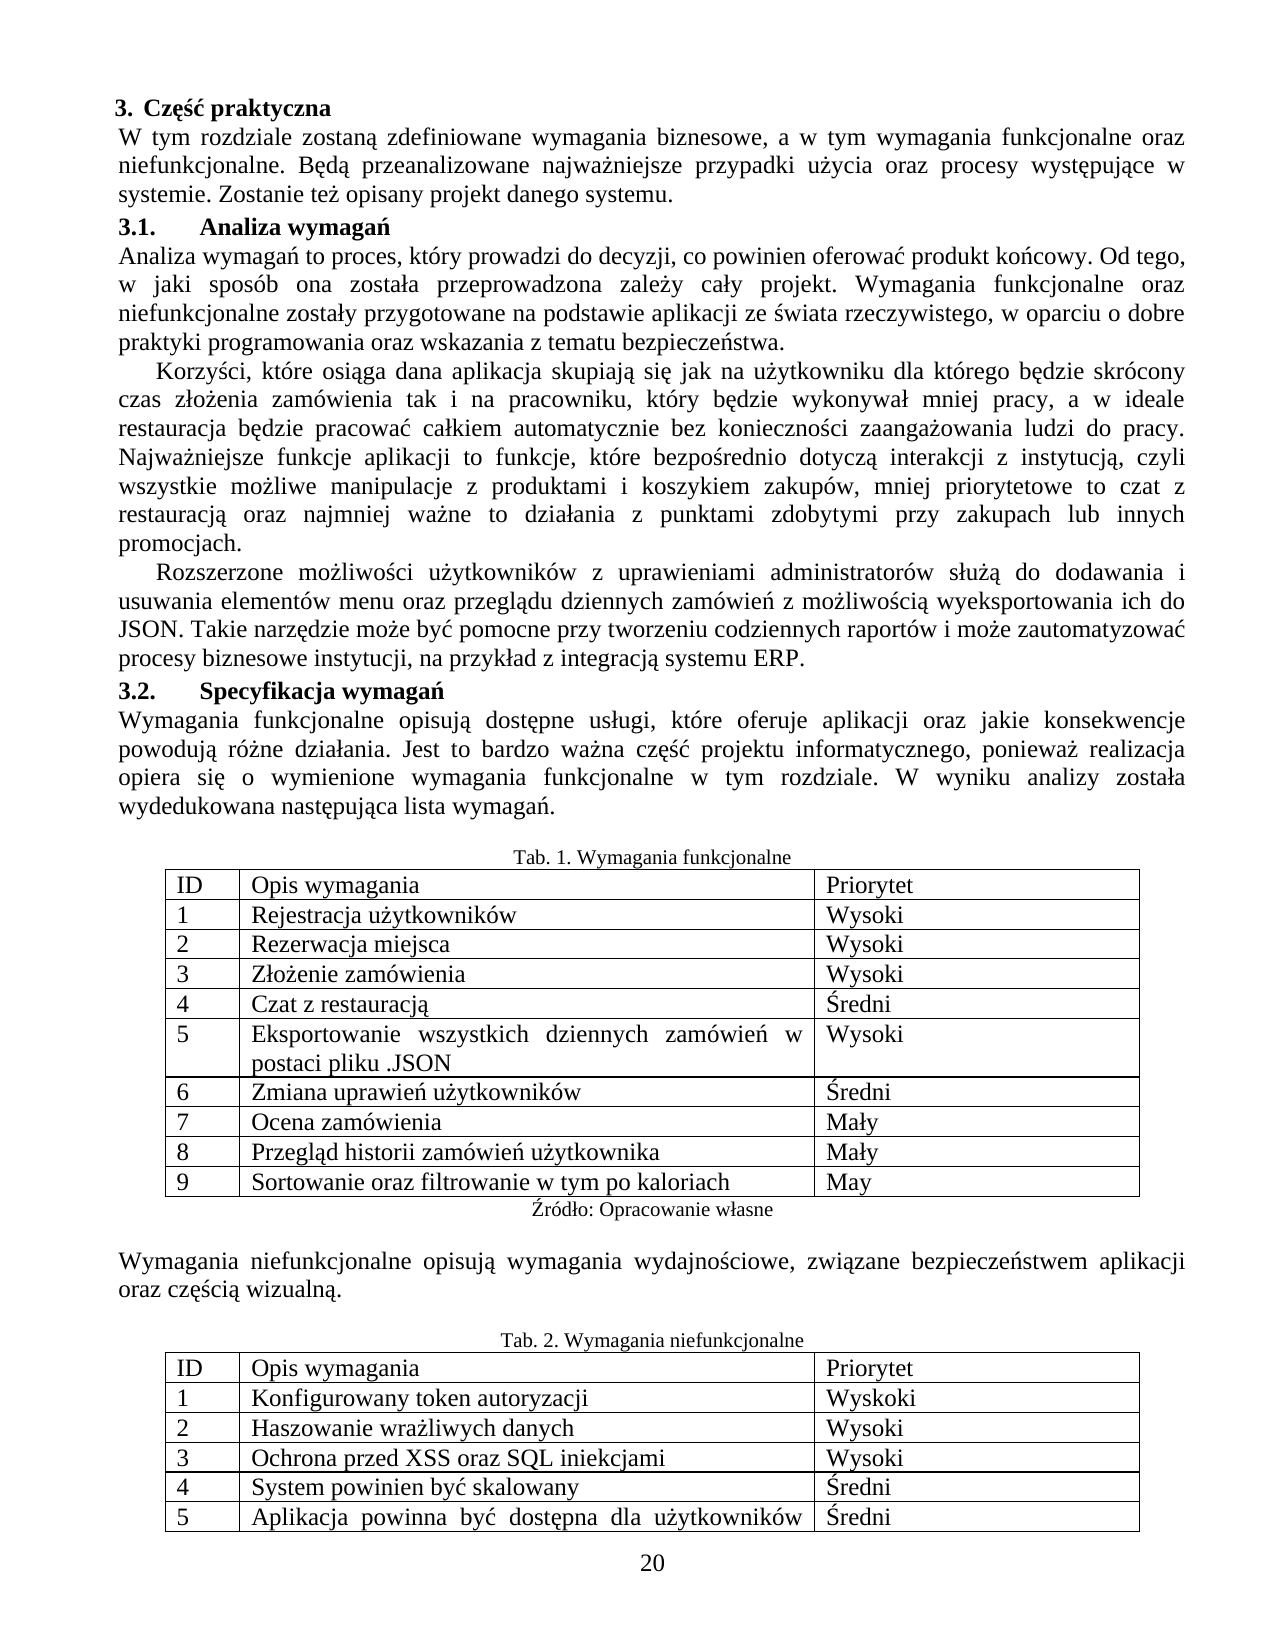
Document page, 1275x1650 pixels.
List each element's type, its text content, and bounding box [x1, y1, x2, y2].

table_cell Sortowanie oraz filtrowanie w tym po kaloriach [240, 1167, 814, 1196]
table_cell 5 [166, 1019, 239, 1076]
table_cell 6 [166, 1078, 239, 1106]
table_cell Wysoki [815, 1413, 1139, 1442]
table_cell 4 [166, 1473, 239, 1501]
table_header Priorytet [815, 870, 1139, 899]
table_header Opis wymagania [240, 1353, 814, 1382]
table_cell Wysoki [815, 930, 1139, 958]
table_header ID [166, 1353, 239, 1382]
table_cell Aplikacja powinna być dostępna dla użytkowników przeglądarek Android, iOS Google Chrome oraz Mozilla Firefox. [240, 1502, 814, 1531]
table_cell System powinien być skalowany [240, 1473, 814, 1501]
table_cell Przegląd historii zamówień użytkownika [240, 1137, 814, 1166]
table_cell Mały [815, 1107, 1139, 1136]
text W tym rozdziale zostaną zdefiniowane wymagania biznesowe, a w tym wymagania funkcjonalne oraz niefunkcjonalne. Będą przeanalizowane najważniejsze przypadki użycia oraz procesy występujące w systemie. Zostanie też opisany projekt danego systemu. [118, 122, 1186, 208]
table_header Opis wymagania [240, 870, 814, 899]
table_cell Wysoki [815, 1019, 1139, 1076]
table_cell Średni [815, 989, 1139, 1018]
table_cell Eksportowanie wszystkich dziennych zamówień w postaci pliku .JSON [240, 1019, 814, 1076]
subtitle Specyfikacja wymagań [118, 676, 1186, 705]
table_cell Złożenie zamówienia [240, 959, 814, 988]
table_cell Średni [815, 1078, 1139, 1106]
table_cell Wyskoki [815, 1383, 1139, 1412]
text Korzyści, które osiąga dana aplikacja skupiają się jak na użytkowniku dla którego będzie skrócony czas złożenia zamówienia tak i na pracowniku, który będzie wykonywał mniej pracy, a w ideale restauracja będzie pracować całkiem automatycznie bez konieczności zaangażowania ludzi do pracy. Najważniejsze funkcje aplikacji to funkcje, które bezpośrednio dotyczą interakcji z instytucją, czyli wszystkie możliwe manipulacje z produktami i koszykiem zakupów, mniej priorytetowe to czat z restauracją oraz najmniej ważne to działania z punktami zdobytymi przy zakupach lub innych promocjach. [118, 356, 1186, 557]
table_cell Ochrona przed XSS oraz SQL iniekcjami [240, 1443, 814, 1471]
table_cell Średni [815, 1502, 1139, 1531]
table_cell Haszowanie wrażliwych danych [240, 1413, 814, 1442]
table_cell Czat z restauracją [240, 989, 814, 1018]
table_cell 7 [166, 1107, 239, 1136]
text Źródło: Opracowanie własne [118, 1197, 1186, 1221]
text Wymagania niefunkcjonalne opisują wymagania wydajnościowe, związane bezpieczeństwem aplikacji oraz częścią wizualną. [118, 1246, 1186, 1303]
subtitle Analiza wymagań [118, 212, 1186, 241]
text Rozszerzone możliwości użytkowników z uprawieniami administratorów służą do dodawania i usuwania elementów menu oraz przeglądu dziennych zamówień z możliwością wyeksportowania ich do JSON. Takie narzędzie może być pomocne przy tworzeniu codziennych raportów i może zautomatyzować procesy biznesowe instytucji, na przykład z integracją systemu ERP. [118, 557, 1186, 672]
table_header ID [166, 870, 239, 899]
table_cell 3 [166, 959, 239, 988]
table_cell 8 [166, 1137, 239, 1166]
table_cell Rezerwacja miejsca [240, 930, 814, 958]
table_cell Ocena zamówienia [240, 1107, 814, 1136]
table_cell 9 [166, 1167, 239, 1196]
table_cell Wysoki [815, 900, 1139, 928]
table_cell 2 [166, 930, 239, 958]
table_cell Średni [815, 1473, 1139, 1501]
table_cell 4 [166, 989, 239, 1018]
table_cell 1 [166, 900, 239, 928]
table_cell 5 [166, 1502, 239, 1531]
subtitle Część praktyczna [114, 93, 1186, 122]
table_cell 1 [166, 1383, 239, 1412]
text Tab. 1. Wymagania funkcjonalne [118, 845, 1186, 869]
table_cell May [815, 1167, 1139, 1196]
table_cell Konfigurowany token autoryzacji [240, 1383, 814, 1412]
table_cell Wysoki [815, 1443, 1139, 1471]
table_cell Wysoki [815, 959, 1139, 988]
table_header Priorytet [815, 1353, 1139, 1382]
table_cell Mały [815, 1137, 1139, 1166]
text Analiza wymagań to proces, który prowadzi do decyzji, co powinien oferować produkt końcowy. Od tego, w jaki sposób ona została przeprowadzona zależy cały projekt. Wymagania funkcjonalne oraz niefunkcjonalne zostały przygotowane na podstawie aplikacji ze świata rzeczywistego, w oparciu o dobre praktyki programowania oraz wskazania z tematu bezpieczeństwa. [118, 241, 1186, 356]
text Wymagania funkcjonalne opisują dostępne usługi, które oferuje aplikacji oraz jakie konsekwencje powodują różne działania. Jest to bardzo ważna część projektu informatycznego, ponieważ realizacja opiera się o wymienione wymagania funkcjonalne w tym rozdziale. W wyniku analizy została wydedukowana następująca lista wymagań. [118, 705, 1186, 820]
table_cell Zmiana uprawień użytkowników [240, 1078, 814, 1106]
table_cell 2 [166, 1413, 239, 1442]
table_cell Rejestracja użytkowników [240, 900, 814, 928]
text Tab. 2. Wymagania niefunkcjonalne [118, 1328, 1186, 1352]
table_cell 3 [166, 1443, 239, 1471]
